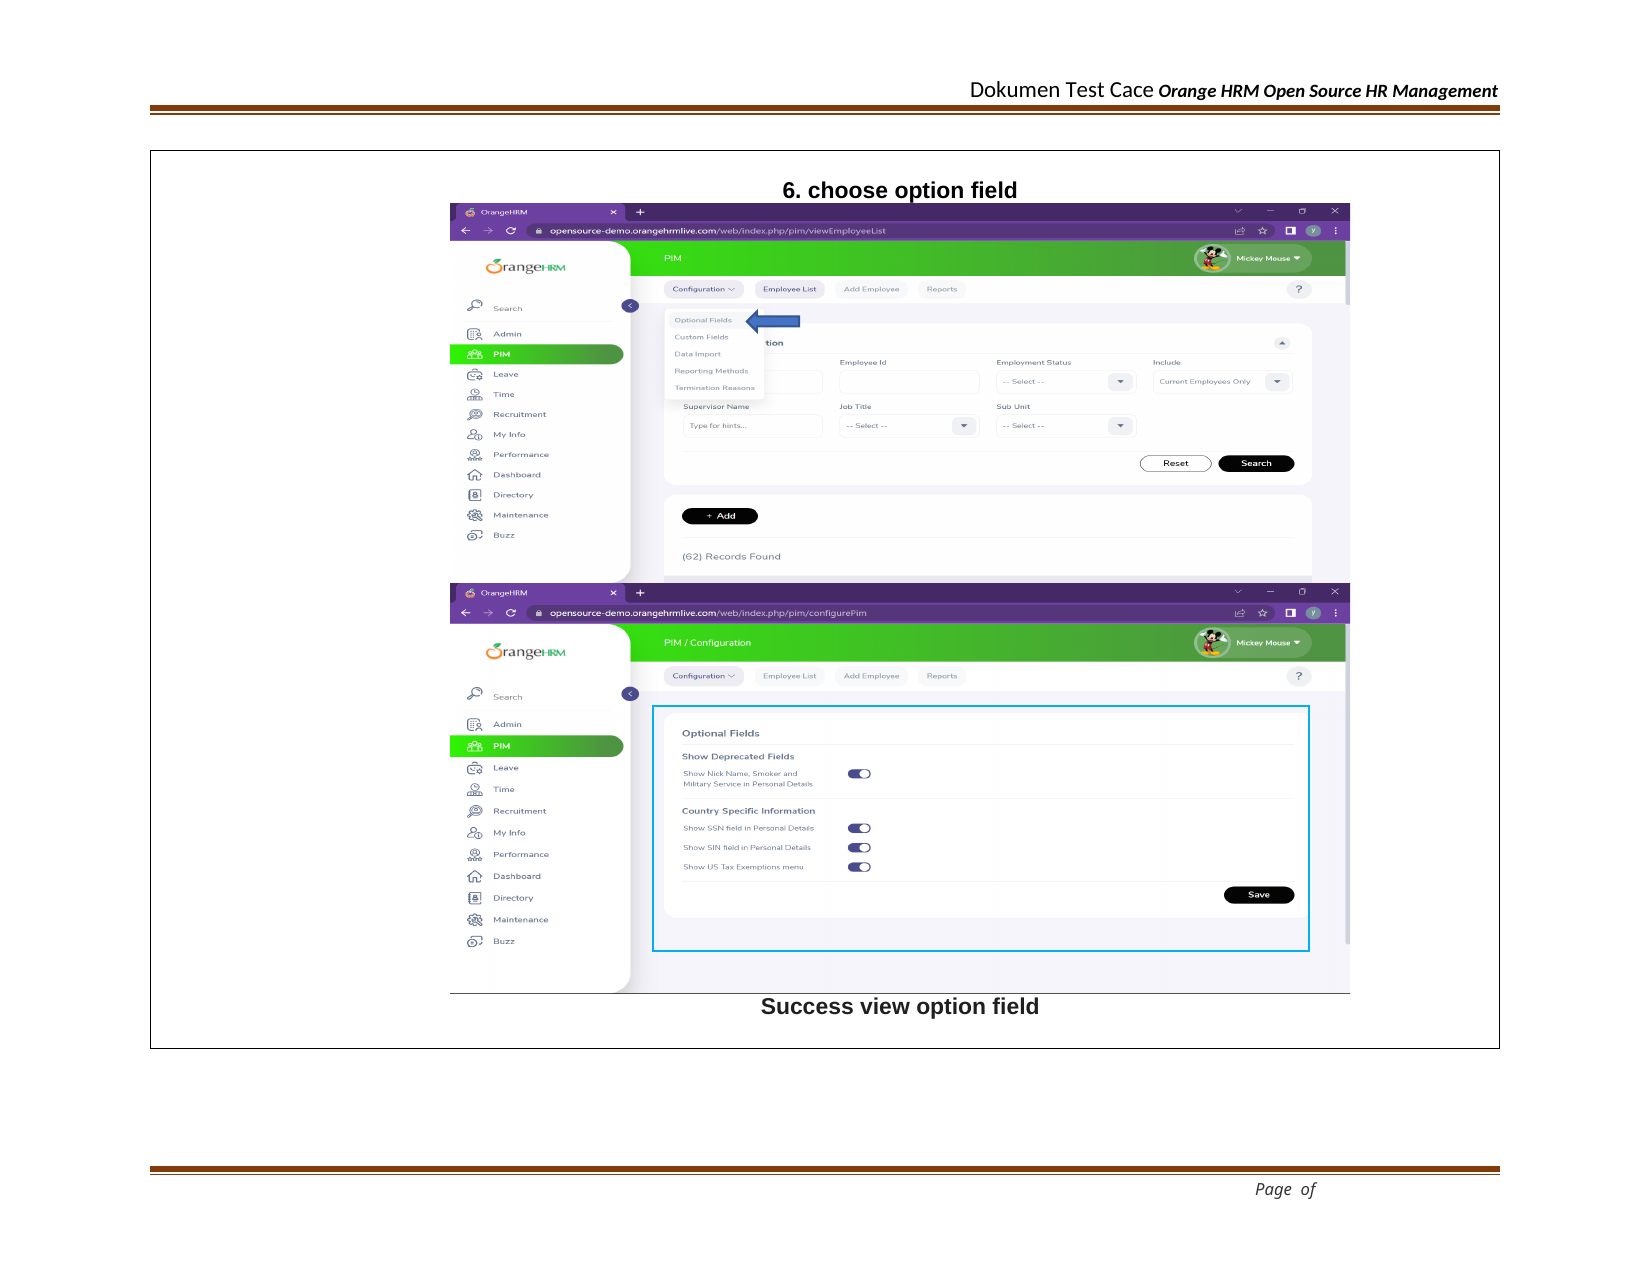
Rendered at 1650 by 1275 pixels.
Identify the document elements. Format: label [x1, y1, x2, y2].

table_cell [151, 151, 1499, 1048]
picture [450, 203, 1350, 994]
